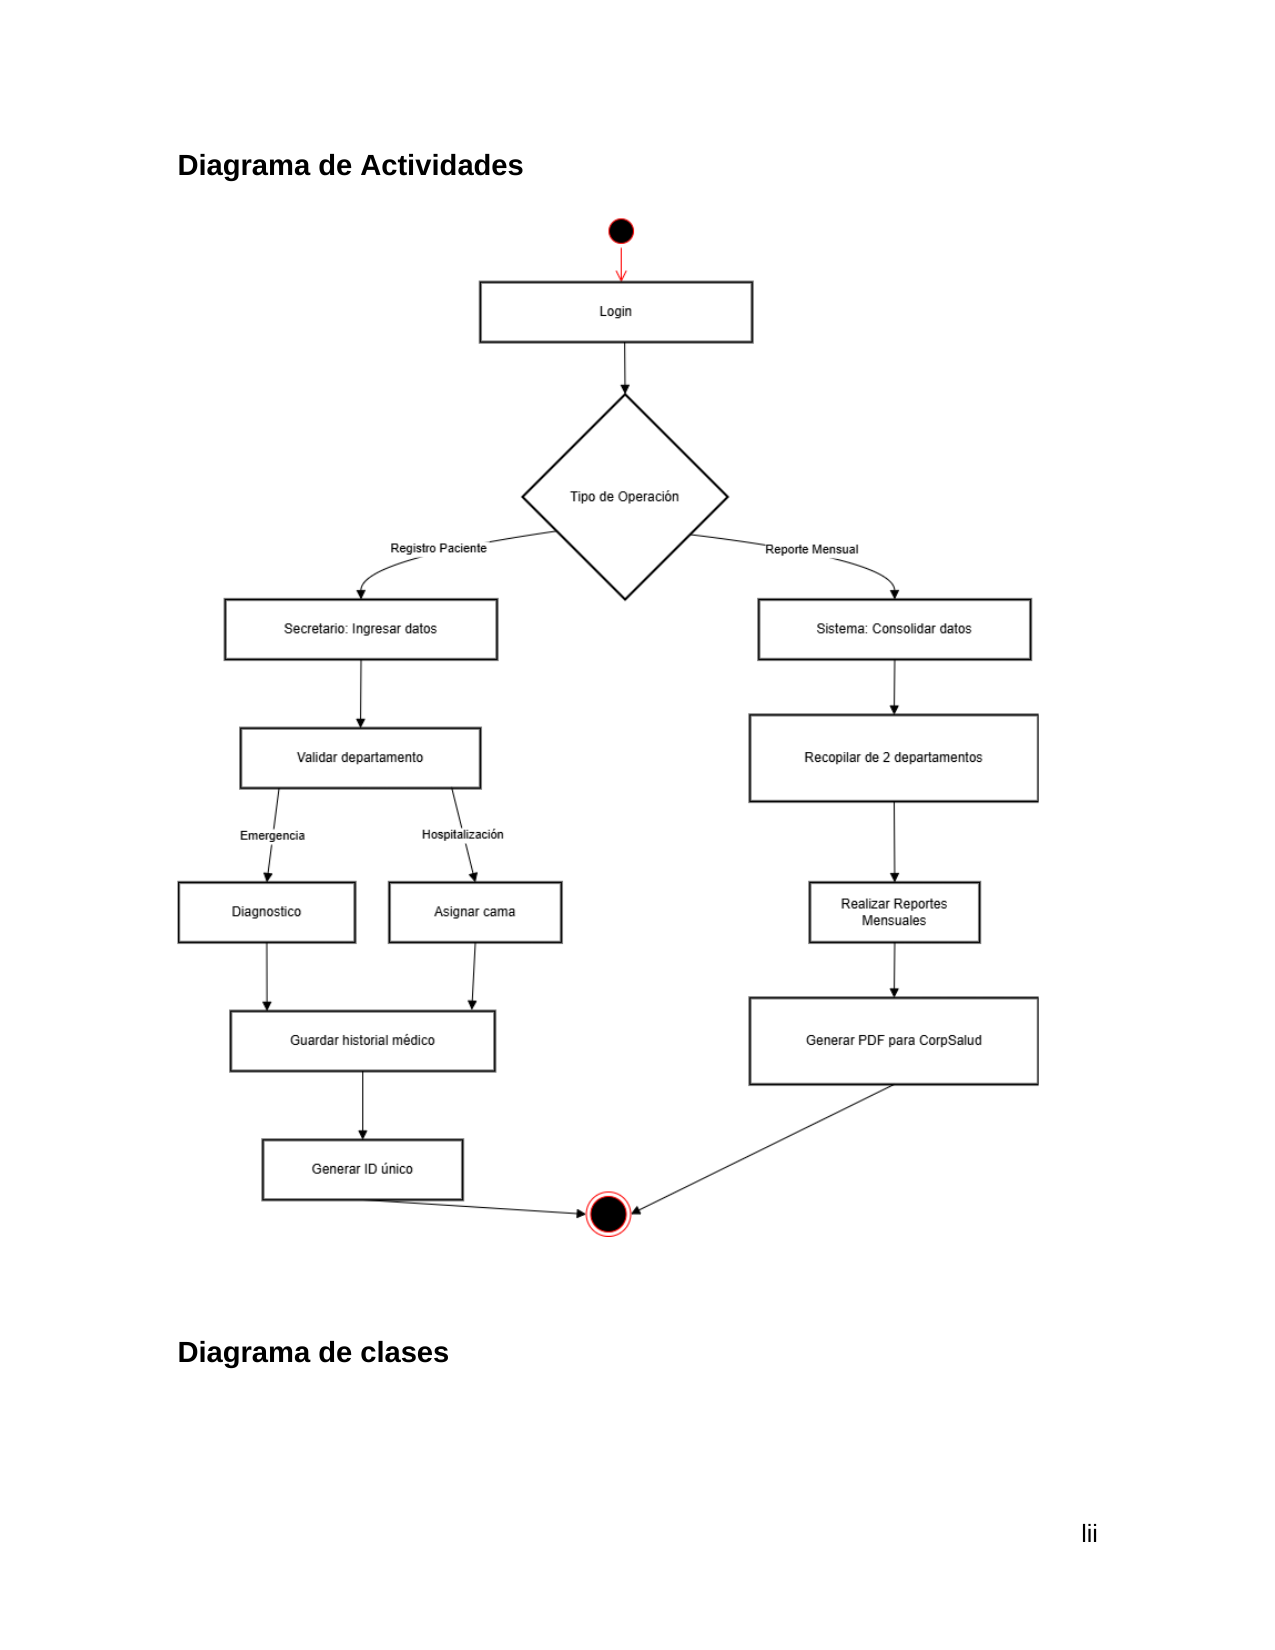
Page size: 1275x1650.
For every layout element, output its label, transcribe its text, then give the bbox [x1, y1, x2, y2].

picture [177, 214, 1039, 1237]
text Diagrama de clases [177, 1335, 1098, 1368]
text Diagrama de Actividades [177, 148, 1098, 181]
